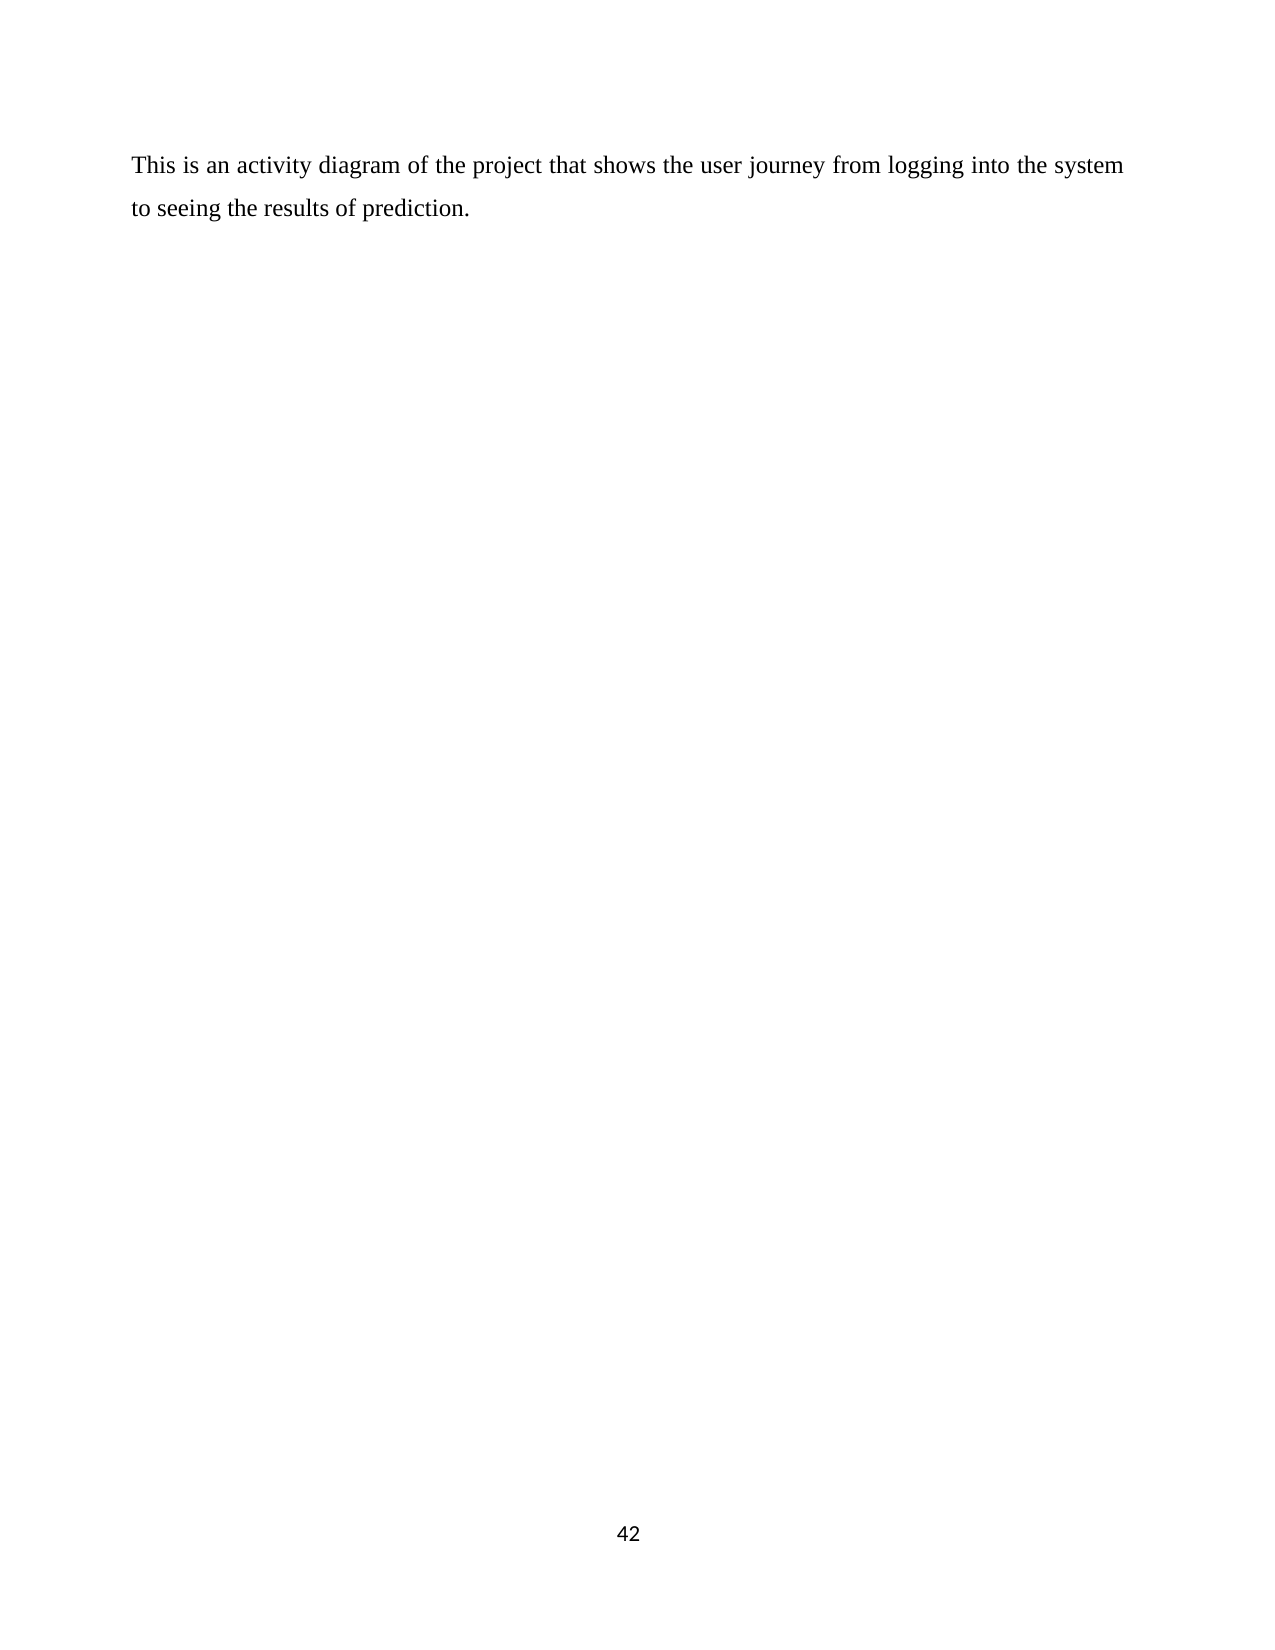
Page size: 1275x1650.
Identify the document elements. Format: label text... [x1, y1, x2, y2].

text This is an activity diagram of the project that shows the user journey from logging into the system to seeing the results of prediction. [131, 150, 1125, 222]
